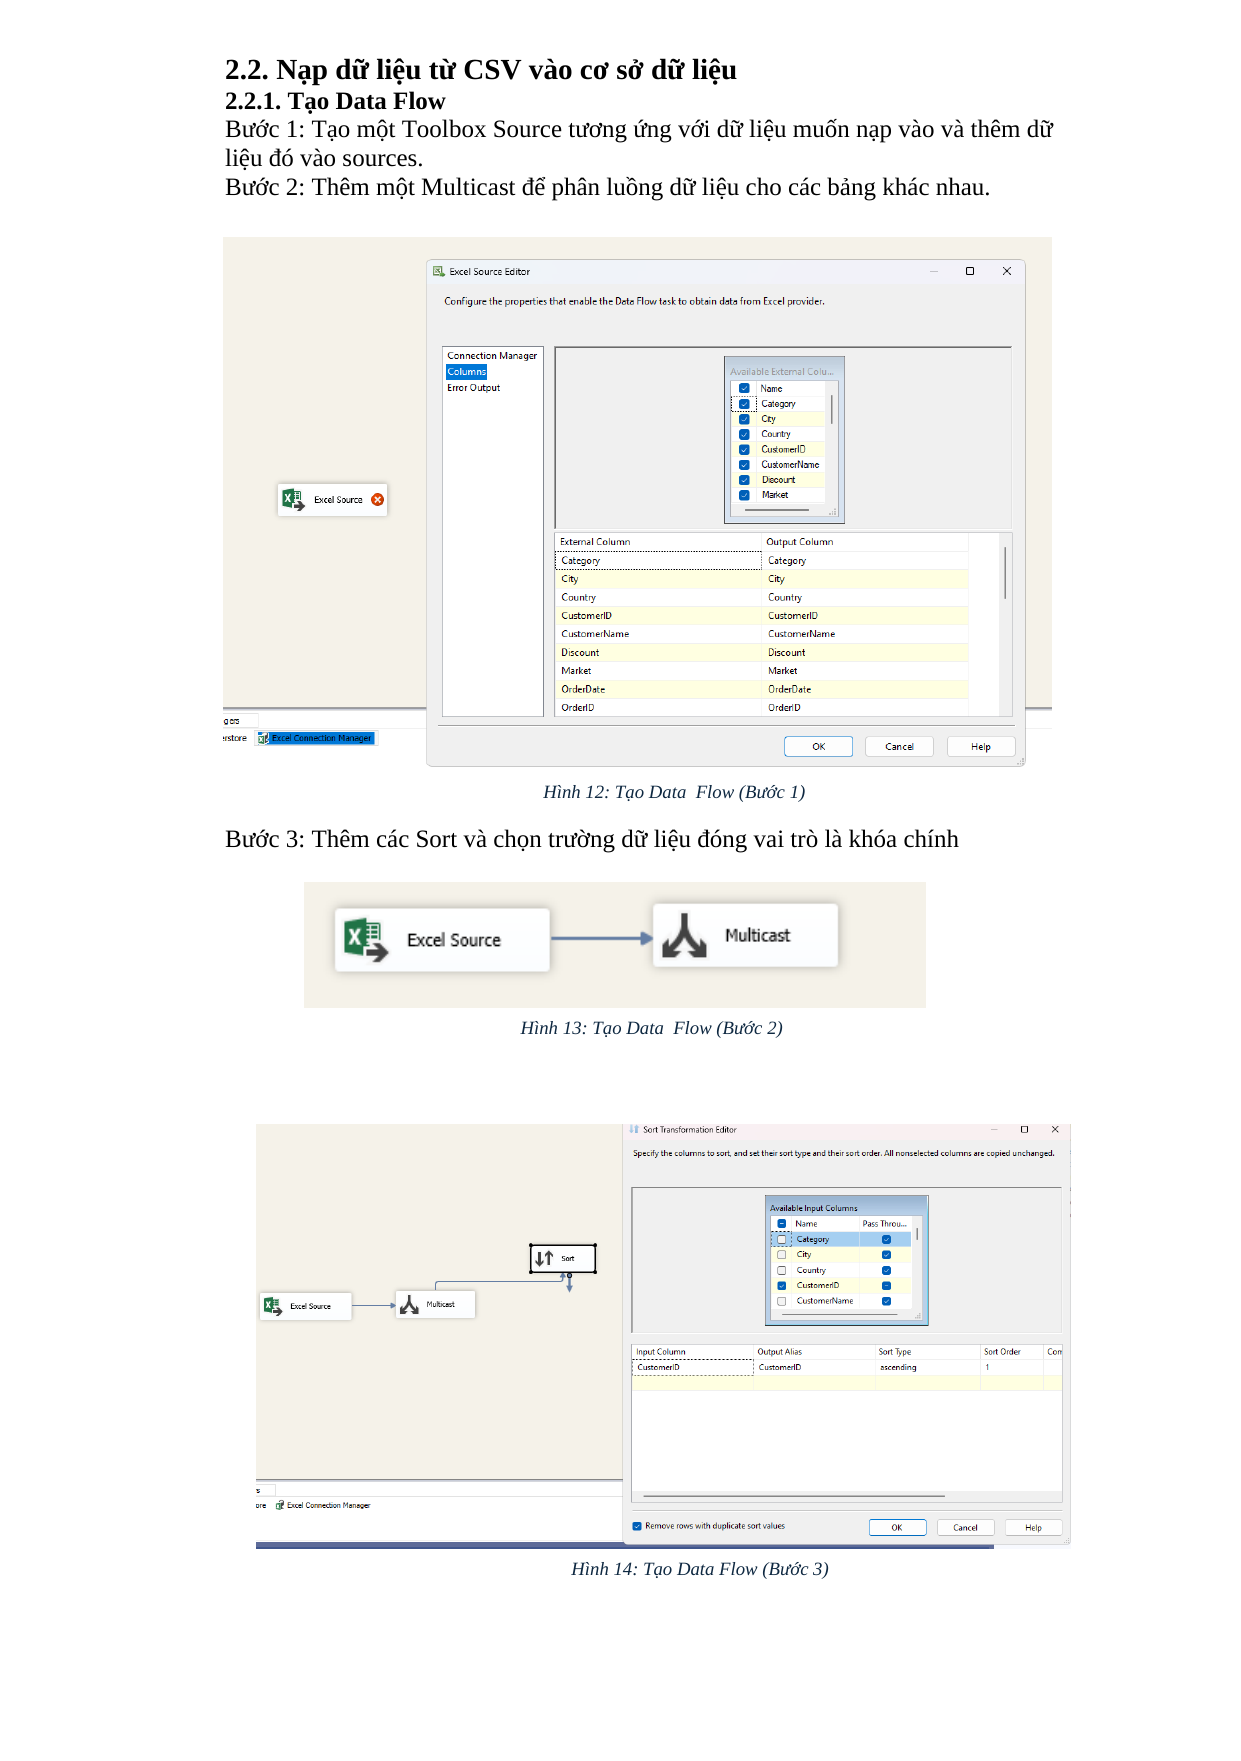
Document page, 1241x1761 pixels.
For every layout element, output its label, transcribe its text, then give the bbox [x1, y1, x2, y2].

picture [256, 1124, 1071, 1549]
subtitle 2.2. Nạp dữ liệu từ CSV vào cơ sở dữ liệu [225, 52, 1090, 86]
picture [304, 882, 926, 1008]
text Bước 1: Tạo một Toolbox Source tương ứng với dữ liệu muốn nạp vào và thêm dữ liệu đó vào sources. [225, 114, 1090, 172]
text 2.2.1. Tạo Data Flow [225, 86, 1090, 114]
text Bước 2: Thêm một Multicast để phân luồng dữ liệu cho các bảng khác nhau. [225, 172, 1090, 201]
picture [223, 237, 1052, 772]
